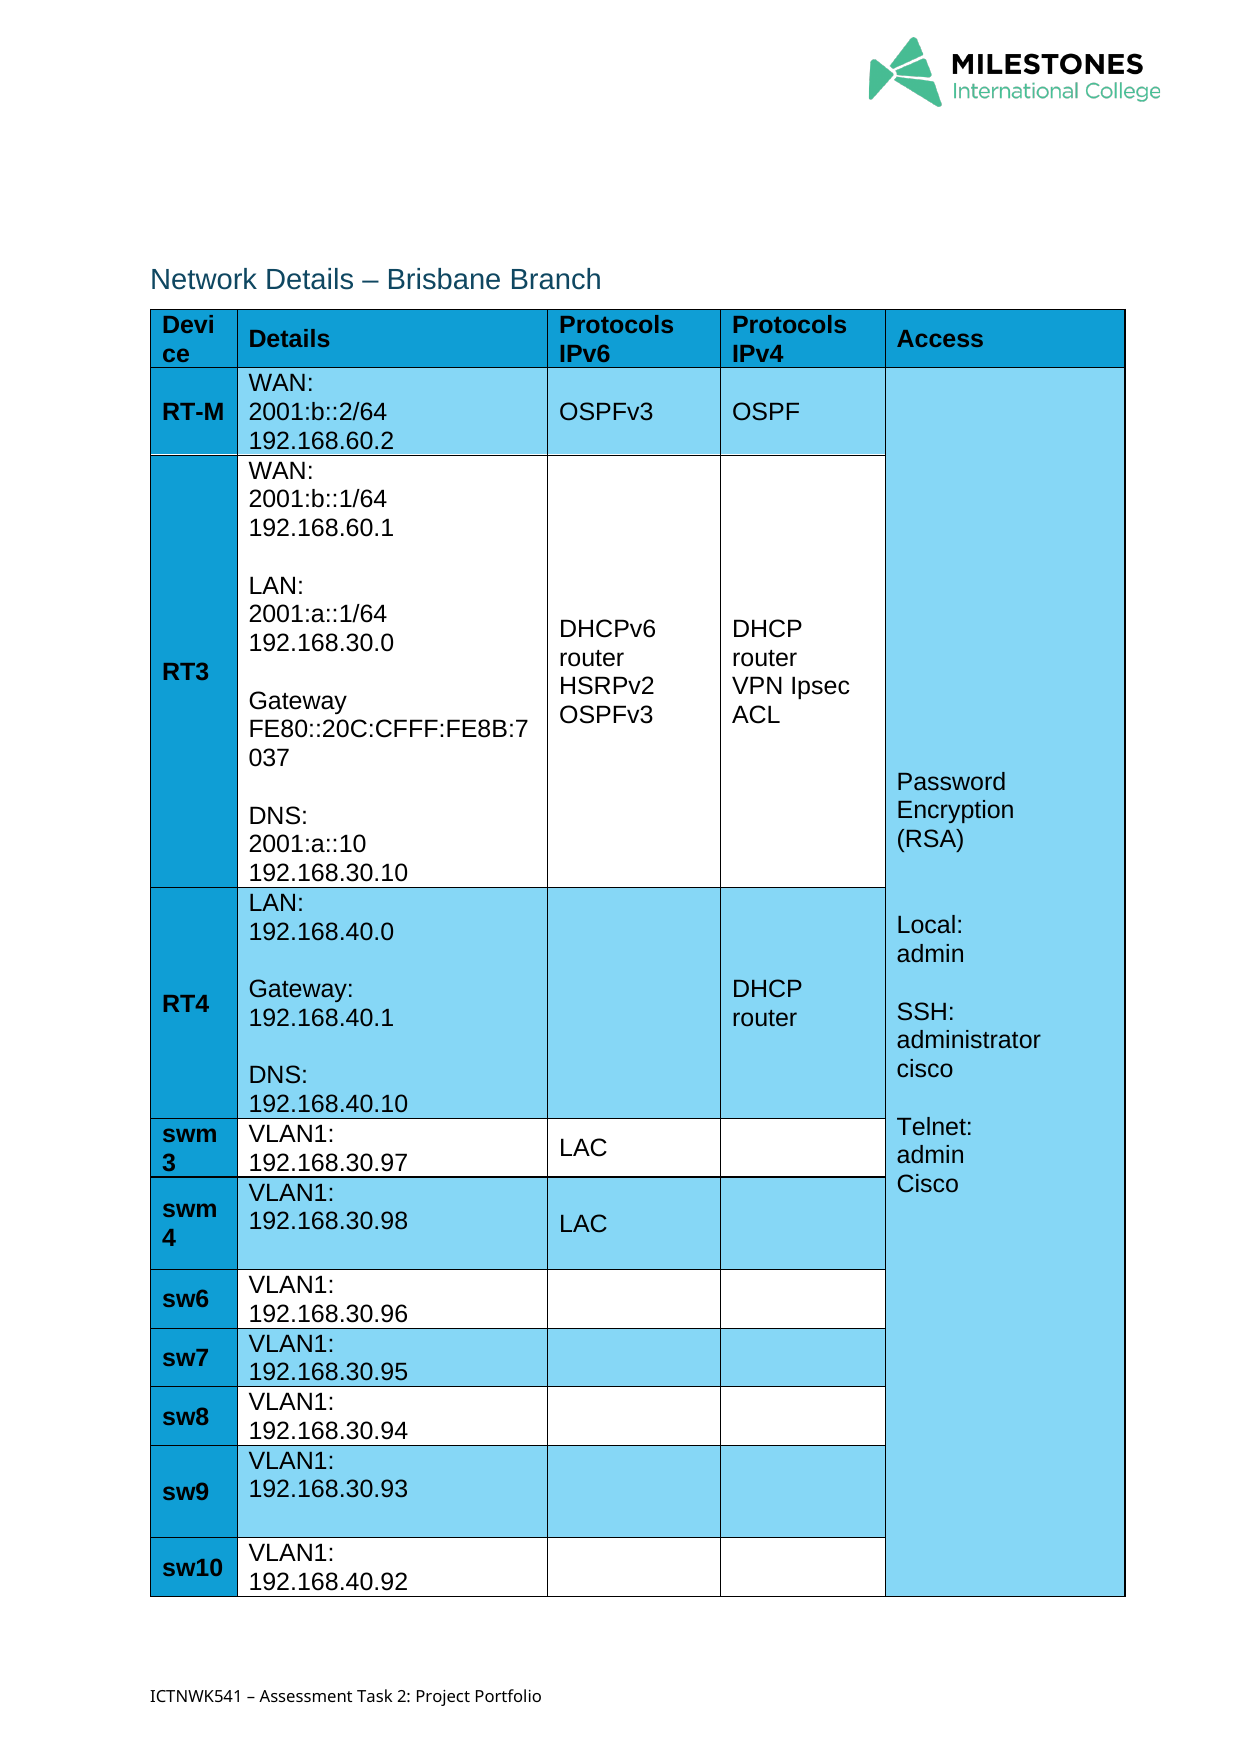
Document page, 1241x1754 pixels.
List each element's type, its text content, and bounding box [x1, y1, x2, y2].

table_cell [548, 1270, 720, 1328]
table_cell sw10 [151, 1538, 237, 1596]
table_cell VLAN1: 192.168.30.93 [238, 1446, 547, 1537]
table_cell sw7 [151, 1329, 237, 1386]
table_cell OSPF [721, 368, 885, 454]
table_cell VLAN1: 192.168.30.94 [238, 1387, 547, 1445]
table_header Details [238, 310, 547, 367]
table_cell sw6 [151, 1270, 237, 1328]
table_header Protocols IPv6 [548, 310, 720, 367]
table_header Protocols IPv4 [721, 310, 885, 367]
table_cell swm3 [151, 1119, 237, 1176]
table_cell DHCP router [721, 888, 885, 1118]
table_cell [548, 1387, 720, 1445]
table_cell RT4 [151, 888, 237, 1118]
table_cell [548, 1446, 720, 1537]
table_cell [548, 888, 720, 1118]
table_cell sw8 [151, 1387, 237, 1445]
table_header Access [886, 310, 1124, 367]
table_cell VLAN1: 192.168.40.92 [238, 1538, 547, 1596]
table_cell LAN: 192.168.40.0 Gateway: 192.168.40.1 DNS: 192.168.40.10 [238, 888, 547, 1118]
table_cell WAN: 2001:b::1/64 192.168.60.1 LAN: 2001:a::1/64 192.168.30.0 Gateway FE80::20C:CFFF:FE8B:7037 DNS: 2001:a::10 192.168.30.10 [238, 456, 547, 887]
table_cell [721, 1538, 885, 1596]
table_cell sw9 [151, 1446, 237, 1537]
table_header Device [151, 310, 237, 367]
table_cell OSPFv3 [548, 368, 720, 454]
picture [868, 37, 1161, 107]
table_cell RT3 [151, 456, 237, 887]
table_cell [721, 1270, 885, 1328]
table_cell DHCPv6 router HSRPv2 OSPFv3 [548, 456, 720, 887]
table_cell [548, 1538, 720, 1596]
subtitle Network Details – Brisbane Branch [150, 262, 1090, 295]
table_cell Password Encryption (RSA) Local: admin SSH: administrator cisco Telnet: admin Cisco [886, 368, 1124, 1596]
table_cell [721, 1329, 885, 1386]
table_cell VLAN1: 192.168.30.95 [238, 1329, 547, 1386]
table_cell WAN: 2001:b::2/64 192.168.60.2 [238, 368, 547, 454]
table_cell [548, 1329, 720, 1386]
table_cell VLAN1: 192.168.30.98 [238, 1178, 547, 1269]
table_cell DHCP router VPN Ipsec ACL [721, 456, 885, 887]
table_cell RT-M [151, 368, 237, 454]
table_cell [721, 1387, 885, 1445]
table_cell [721, 1119, 885, 1176]
table_cell VLAN1: 192.168.30.96 [238, 1270, 547, 1328]
table_cell [721, 1446, 885, 1537]
table_cell [721, 1178, 885, 1269]
table_cell LAC [548, 1178, 720, 1269]
table_cell LAC [548, 1119, 720, 1176]
table_cell swm4 [151, 1178, 237, 1269]
table_cell VLAN1: 192.168.30.97 [238, 1119, 547, 1176]
